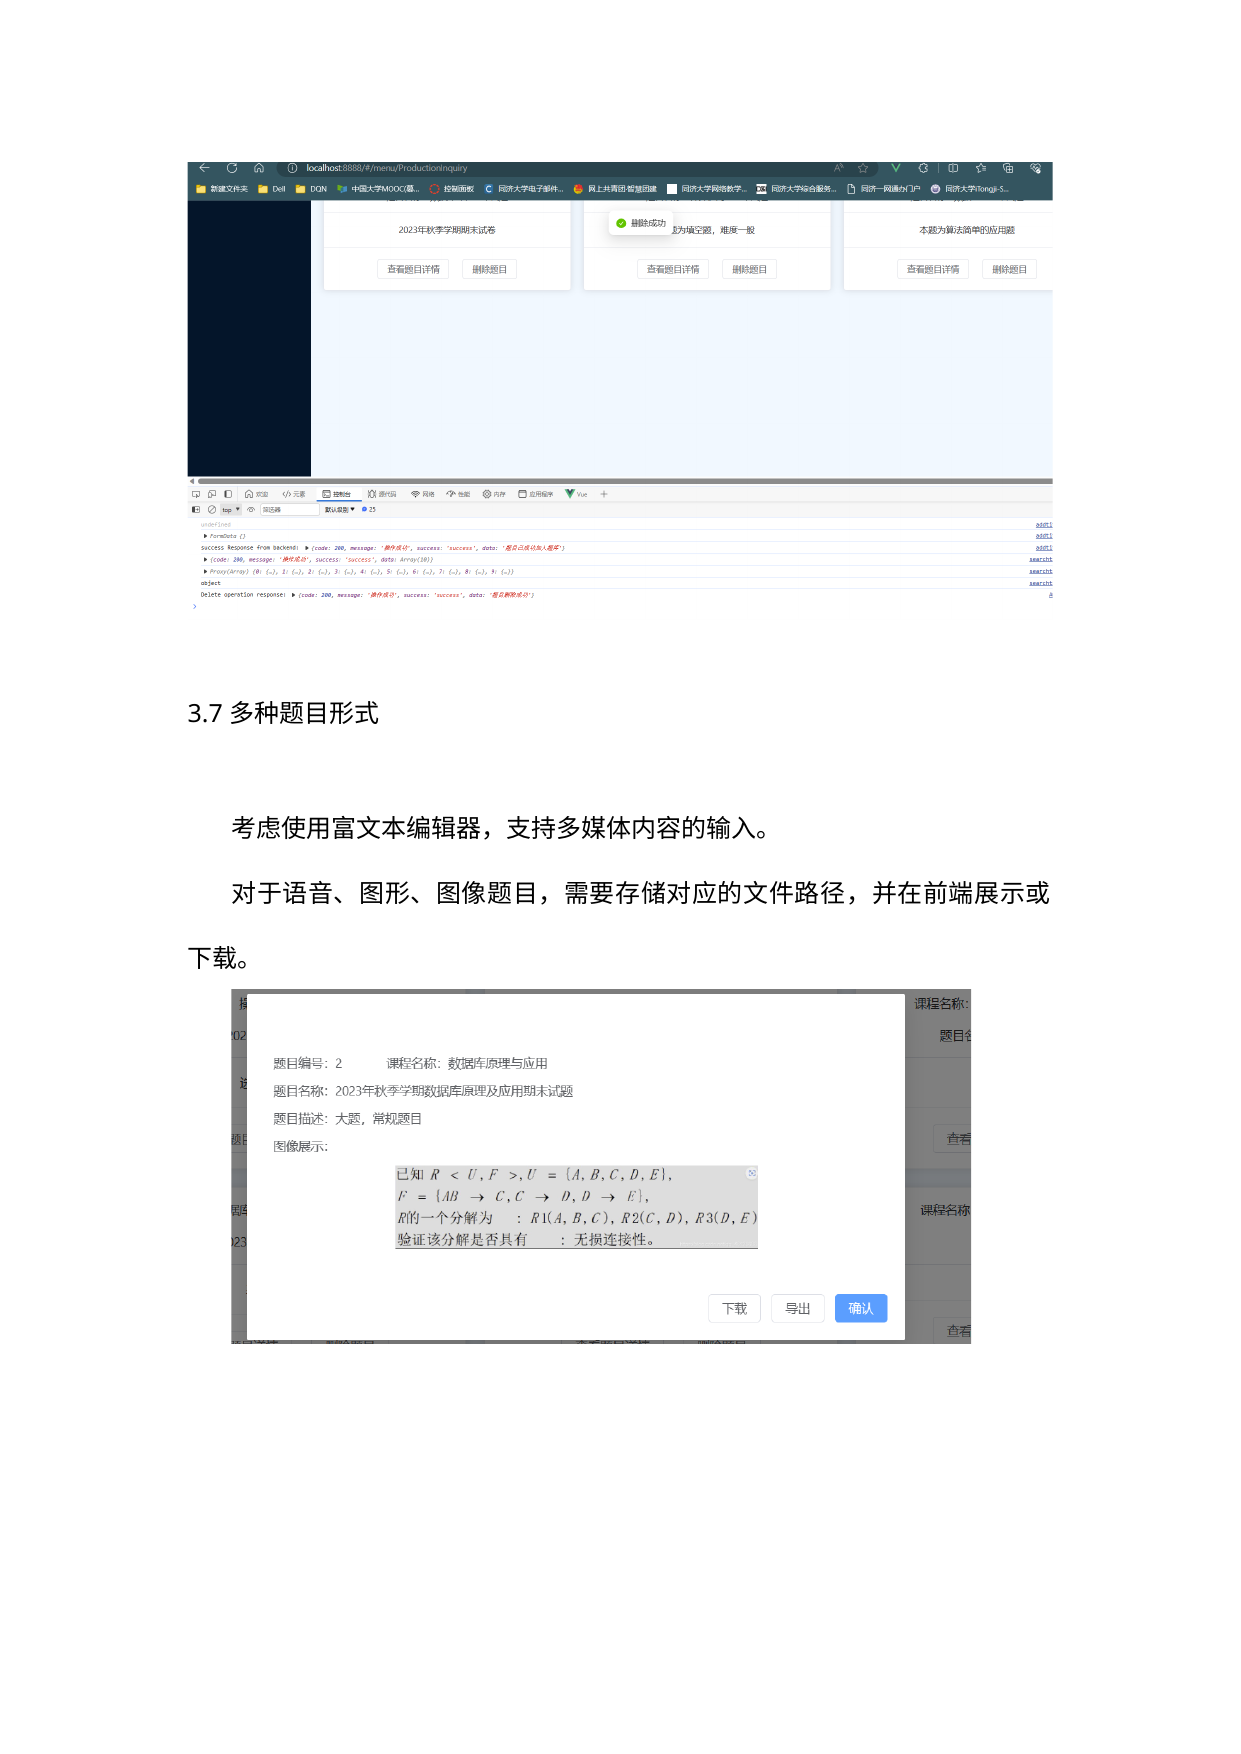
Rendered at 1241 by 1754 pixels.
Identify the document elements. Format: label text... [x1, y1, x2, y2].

text 考虑使用富文本编辑器，支持多媒体内容的输入。 [187, 794, 1053, 859]
text 对于语音、图形、图像题目，需要存储对应的文件路径，并在前端展示或下载。 [187, 859, 1053, 989]
picture [231, 989, 972, 1344]
subtitle 3.7 多种题目形式 [187, 679, 1053, 744]
picture [187, 162, 1053, 620]
